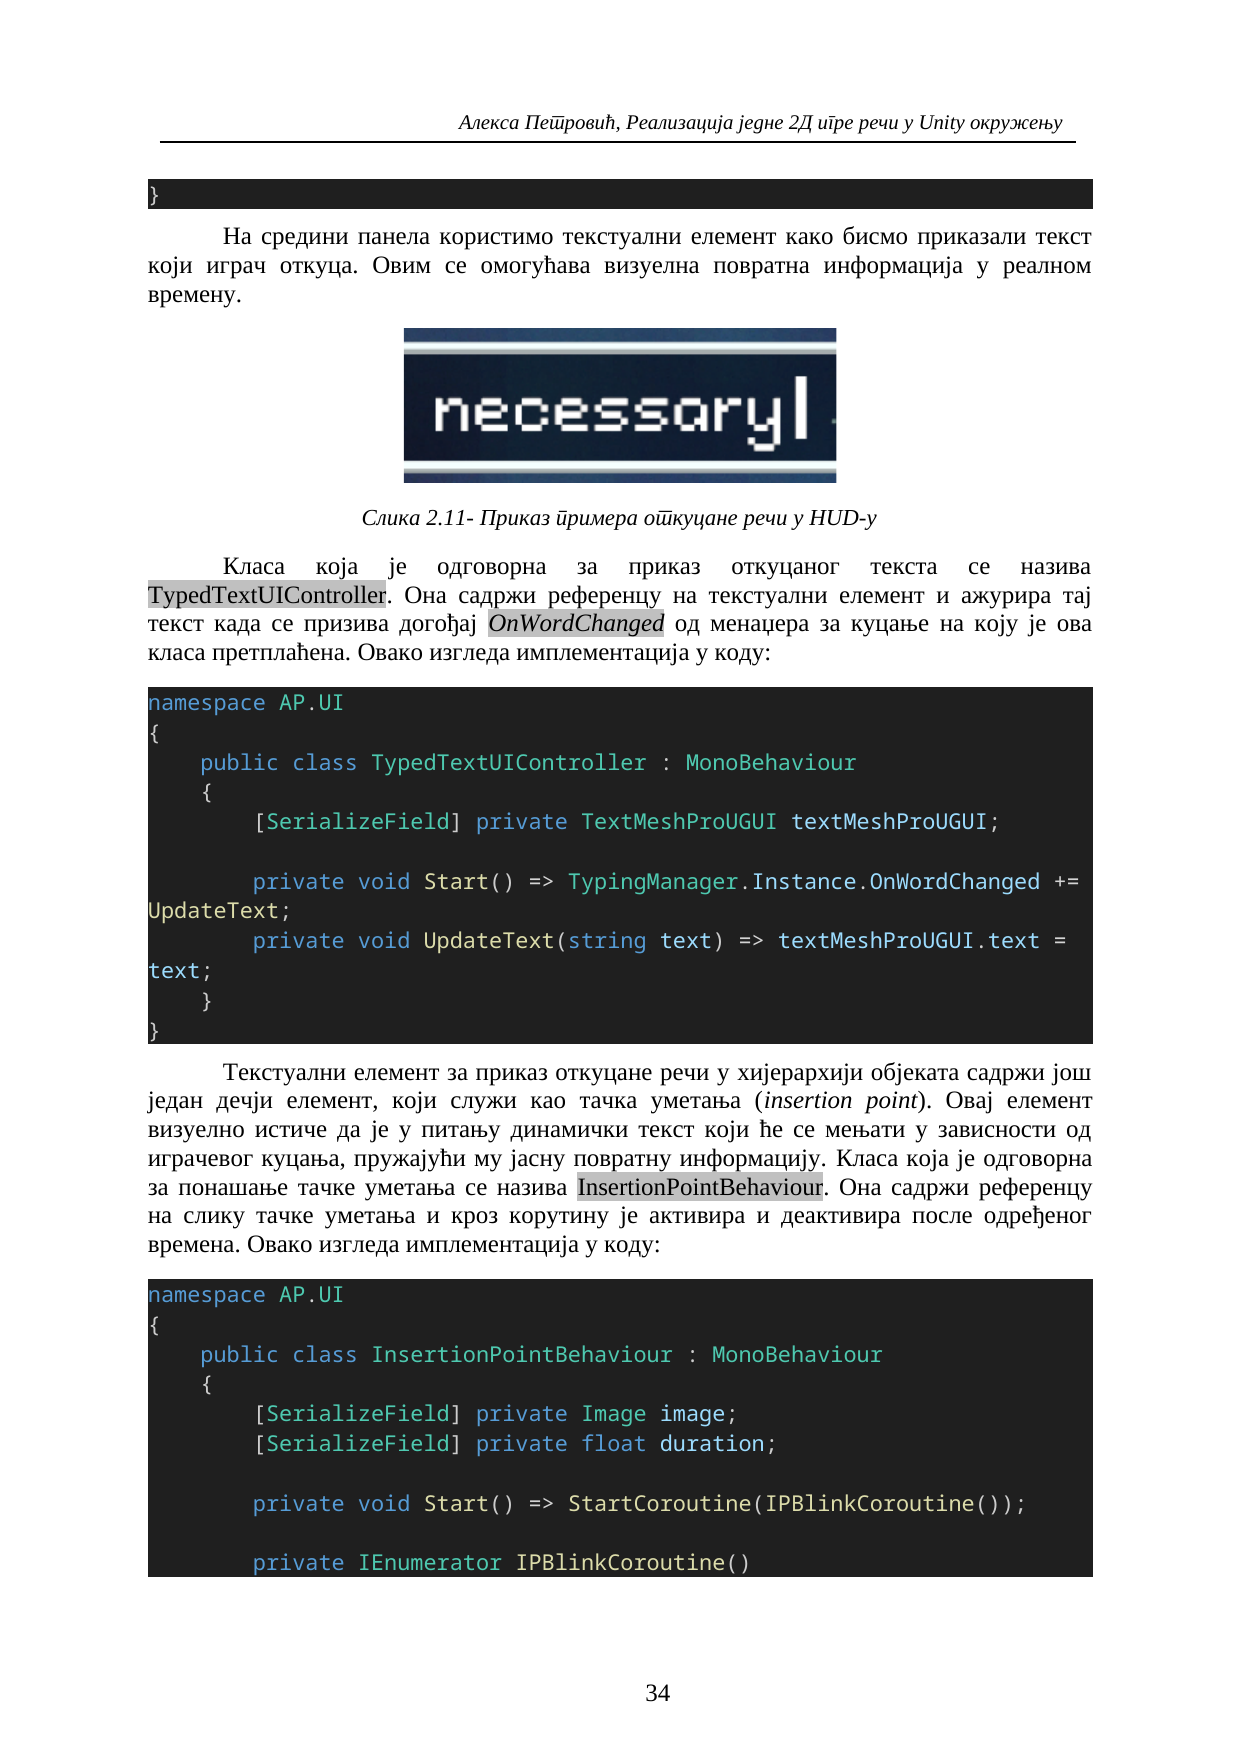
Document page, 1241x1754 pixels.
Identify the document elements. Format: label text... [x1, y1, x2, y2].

picture [403, 328, 837, 483]
text } [148, 985, 1093, 1014]
text [SerializeField] private float duration; [148, 1428, 1093, 1458]
text { [148, 717, 1093, 746]
text { [148, 776, 1093, 806]
text private void Start() => StartCoroutine(IPBlinkCoroutine()); [148, 1487, 1093, 1517]
text private void UpdateText(string text) => textMeshProUGUI.text = text; [148, 925, 1093, 985]
text [SerializeField] private Image image; [148, 1398, 1093, 1428]
text Слика 2.11- Приказ примера откуцане речи у HUD-у [148, 504, 1093, 530]
text Текстуални елемент за приказ откуцане речи у хијерархији објеката садржи још један дечји елемент, који служи као тачка уметања (insertion point). Овај елемент визуелно истиче да је у питању динамички текст који ће се мењати у зависности од играчевог куцања, пружајући му јасну повратну информацију. Класа која је одговорна за понашање тачке уметања се назива InsertionPointBehaviour. Она садржи референцу на слику тачке уметања и кроз корутину је активира и деактивира после одређеног времена. Овако изгледа имплементација у коду: [148, 1057, 1093, 1258]
text private IEnumerator IPBlinkCoroutine() [148, 1547, 1093, 1577]
text private void Start() => TypingManager.Instance.OnWordChanged += UpdateText; [148, 866, 1093, 925]
text public class TypedTextUIController : MonoBehaviour [148, 746, 1093, 776]
text namespace AP.UI [148, 687, 1093, 717]
text } [148, 1014, 1093, 1044]
text На средини панела користимо текстуални елемент како бисмо приказали текст који играч откуца. Овим се омогућава визуелна повратна информација у реалном времену. [148, 221, 1093, 307]
text { [148, 1309, 1093, 1338]
text Класа која је одговорна за приказ откуцаног текста се назива TypedTextUIController. Она садржи референцу на текстуални елемент и ажурира тај текст када се призива догођај OnWordChanged од менаџера за куцање на коју је ова класа претплаћена. Овако изгледа имплементација у коду: [148, 551, 1093, 666]
text } [148, 179, 1093, 209]
text namespace AP.UI [148, 1279, 1093, 1309]
text [SerializeField] private TextMeshProUGUI textMeshProUGUI; [148, 806, 1093, 836]
text { [148, 1368, 1093, 1398]
text public class InsertionPointBehaviour : MonoBehaviour [148, 1338, 1093, 1368]
